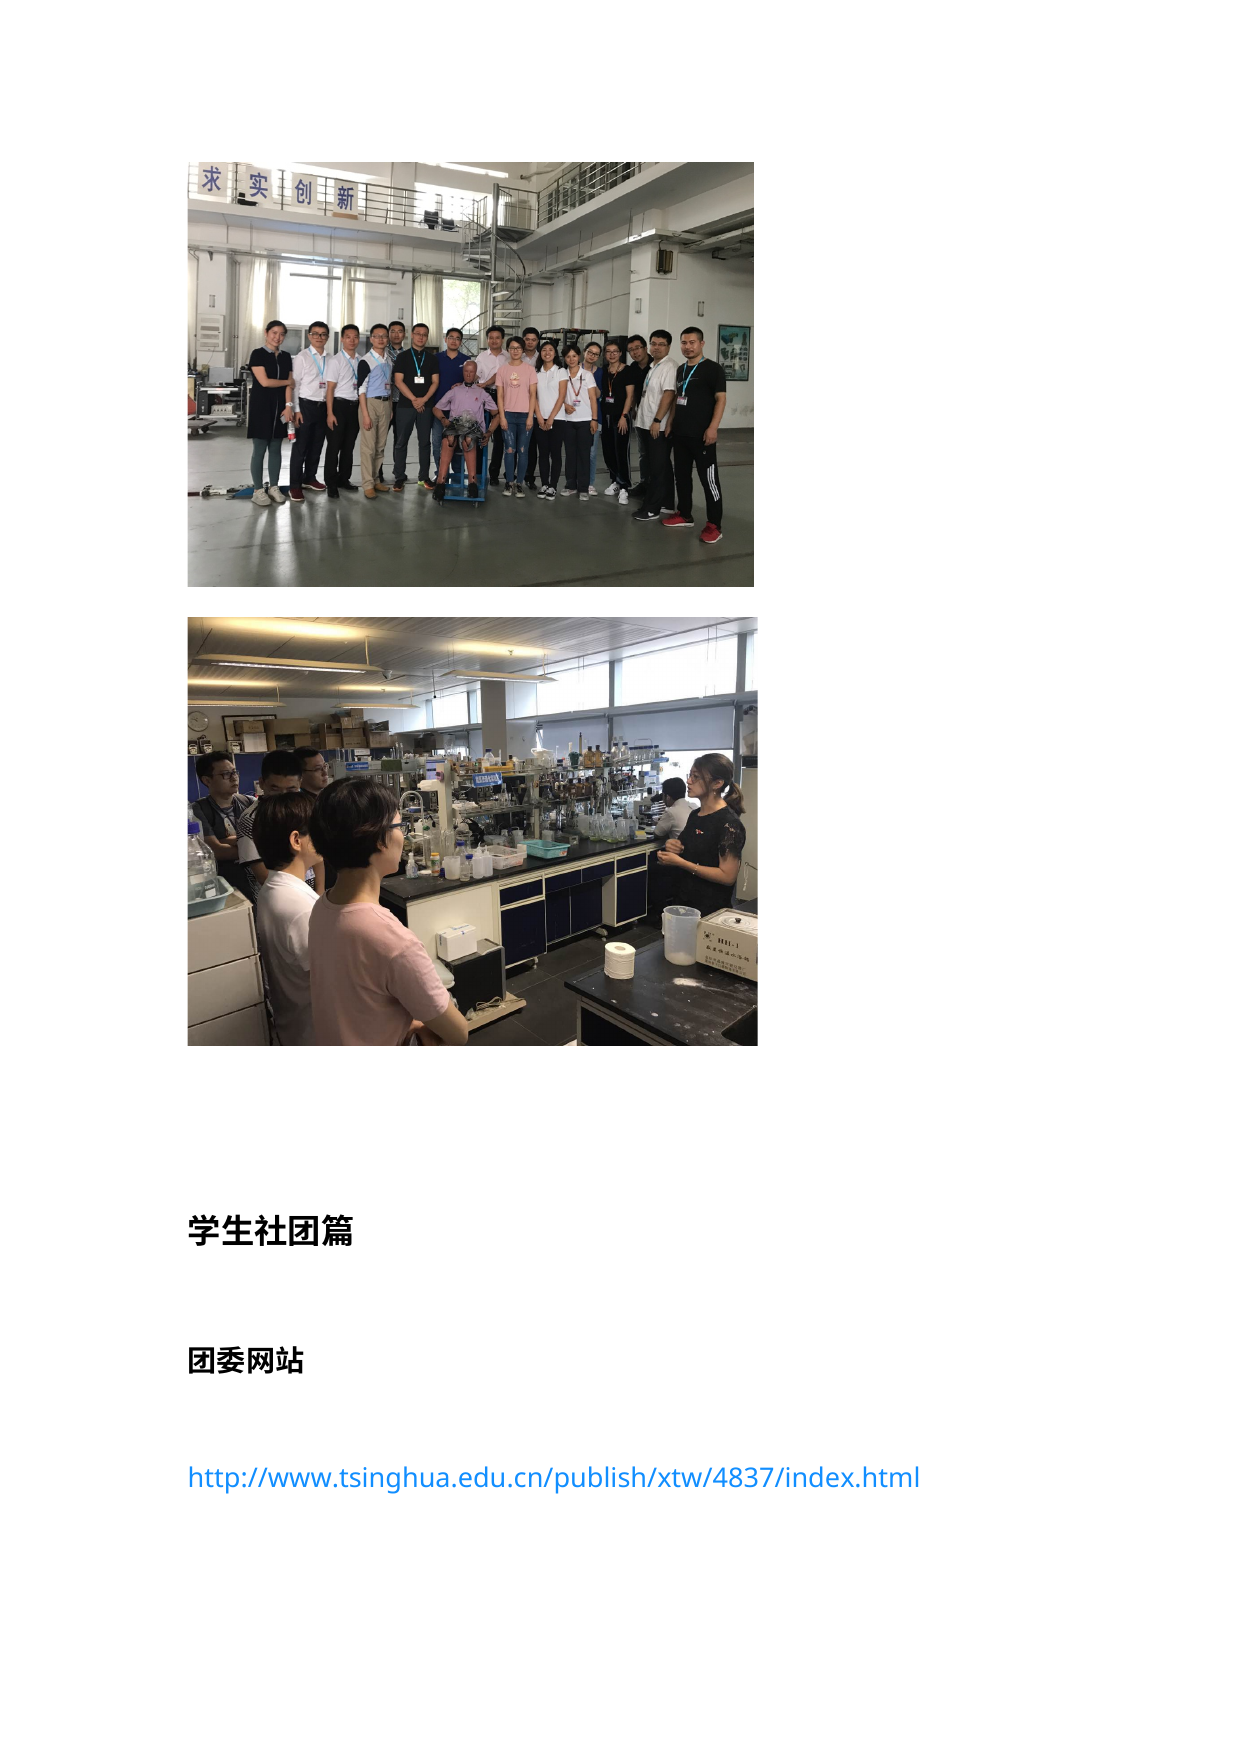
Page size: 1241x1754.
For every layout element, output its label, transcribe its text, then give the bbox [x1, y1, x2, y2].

text http://www.tsinghua.edu.cn/publish/xtw/4837/index.html [187, 1445, 1053, 1510]
subtitle 学生社团篇 [187, 1197, 1053, 1262]
picture [187, 162, 754, 587]
picture [187, 617, 758, 1046]
subtitle 团委网站 [187, 1326, 1053, 1391]
